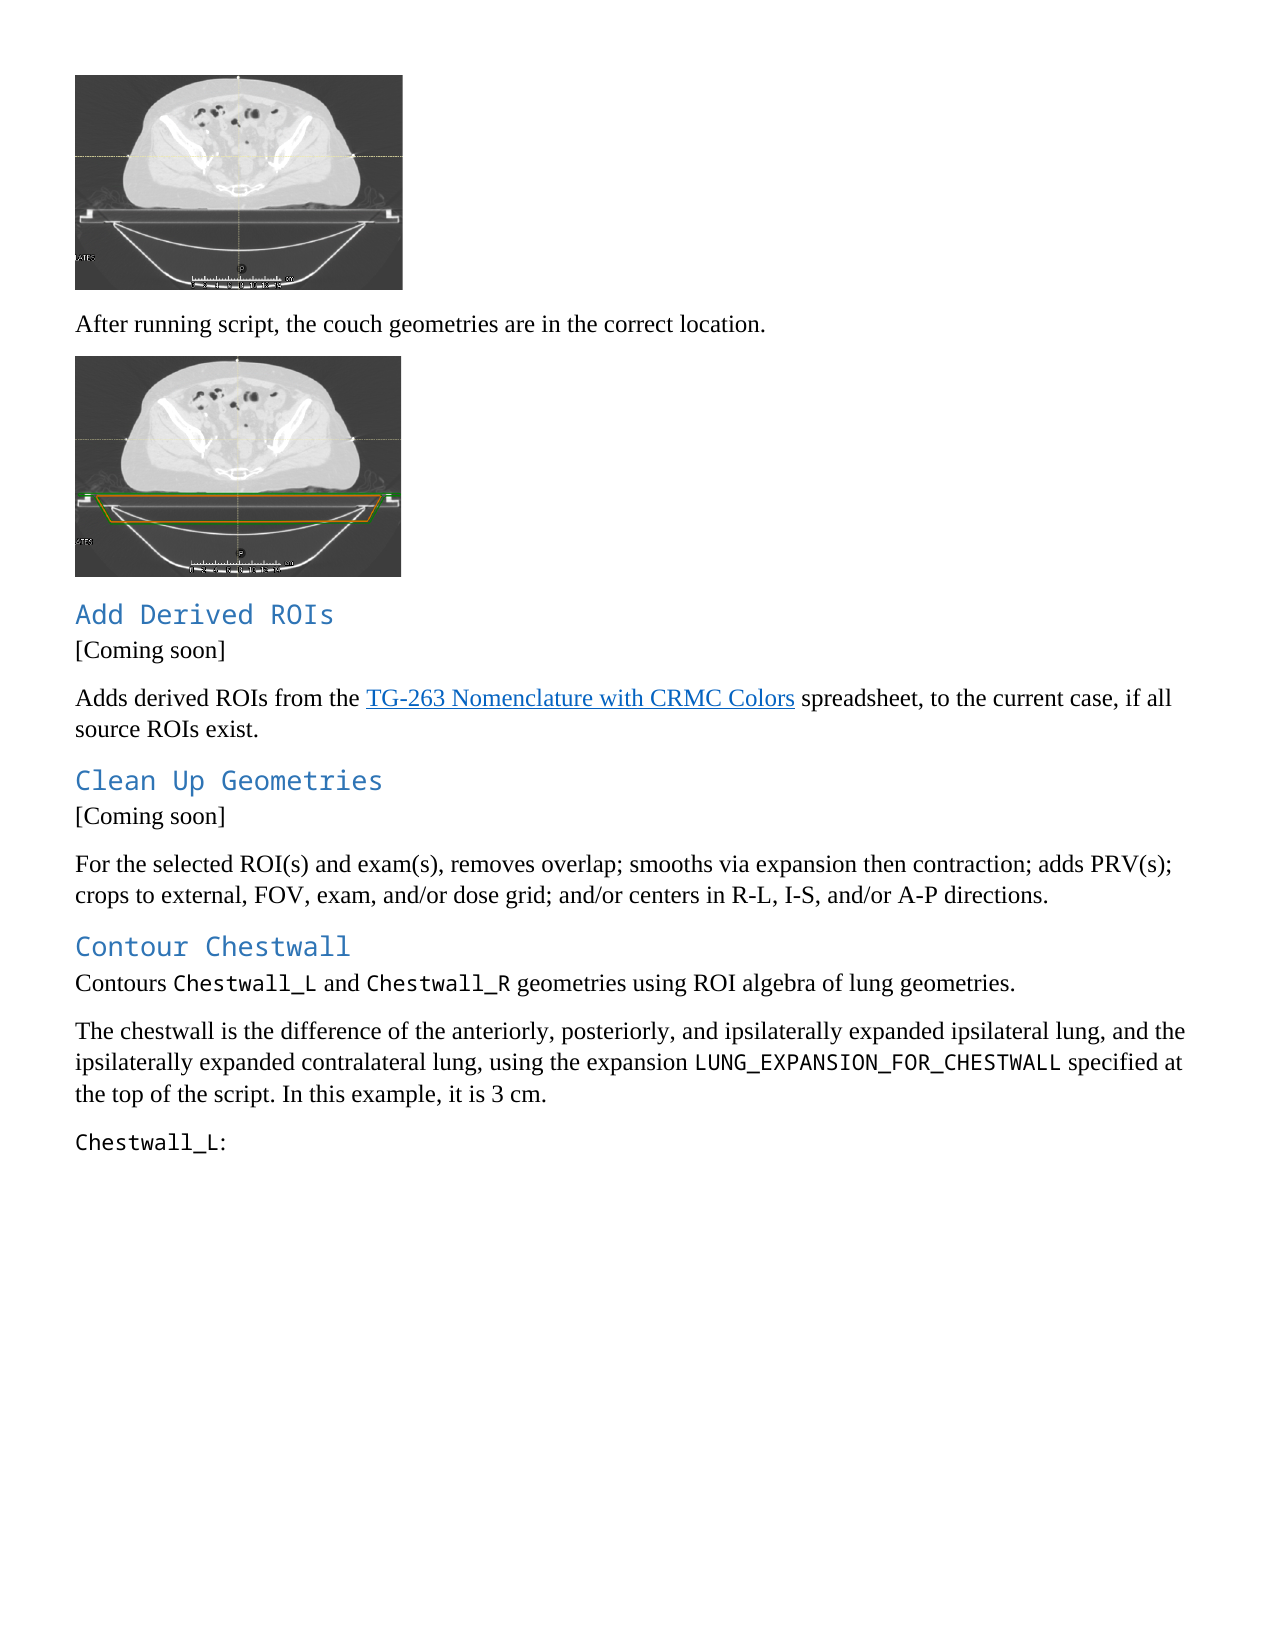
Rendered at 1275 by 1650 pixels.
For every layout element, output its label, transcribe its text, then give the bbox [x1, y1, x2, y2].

subtitle Clean Up Geometries [75, 761, 1200, 798]
text Chestwall_L: [75, 1127, 1200, 1157]
text After running script, the couch geometries are in the correct location. [75, 309, 1200, 338]
picture [75, 75, 403, 290]
text The chestwall is the difference of the anteriorly, posteriorly, and ipsilaterally expanded ipsilateral lung, and the ipsilaterally expanded contralateral lung, using the expansion LUNG_EXPANSION_FOR_CHESTWALL specified at the top of the script. In this example, it is 3 cm. [75, 1016, 1200, 1108]
text Contours Chestwall_L and Chestwall_R geometries using ROI algebra of lung geometries. [75, 967, 1200, 997]
text [Coming soon] [75, 635, 1200, 664]
text For the selected ROI(s) and exam(s), removes overlap; smooths via expansion then contraction; adds PRV(s); crops to external, FOV, exam, and/or dose grid; and/or centers in R-L, I-S, and/or A-P directions. [75, 849, 1200, 909]
picture [75, 356, 402, 577]
text Adds derived ROIs from the TG-263 Nomenclature with CRMC Colors spreadsheet, to the current case, if all source ROIs exist. [75, 683, 1200, 742]
subtitle Contour Chestwall [75, 928, 1200, 964]
subtitle Add Derived ROIs [75, 595, 1200, 632]
text [Coming soon] [75, 801, 1200, 830]
